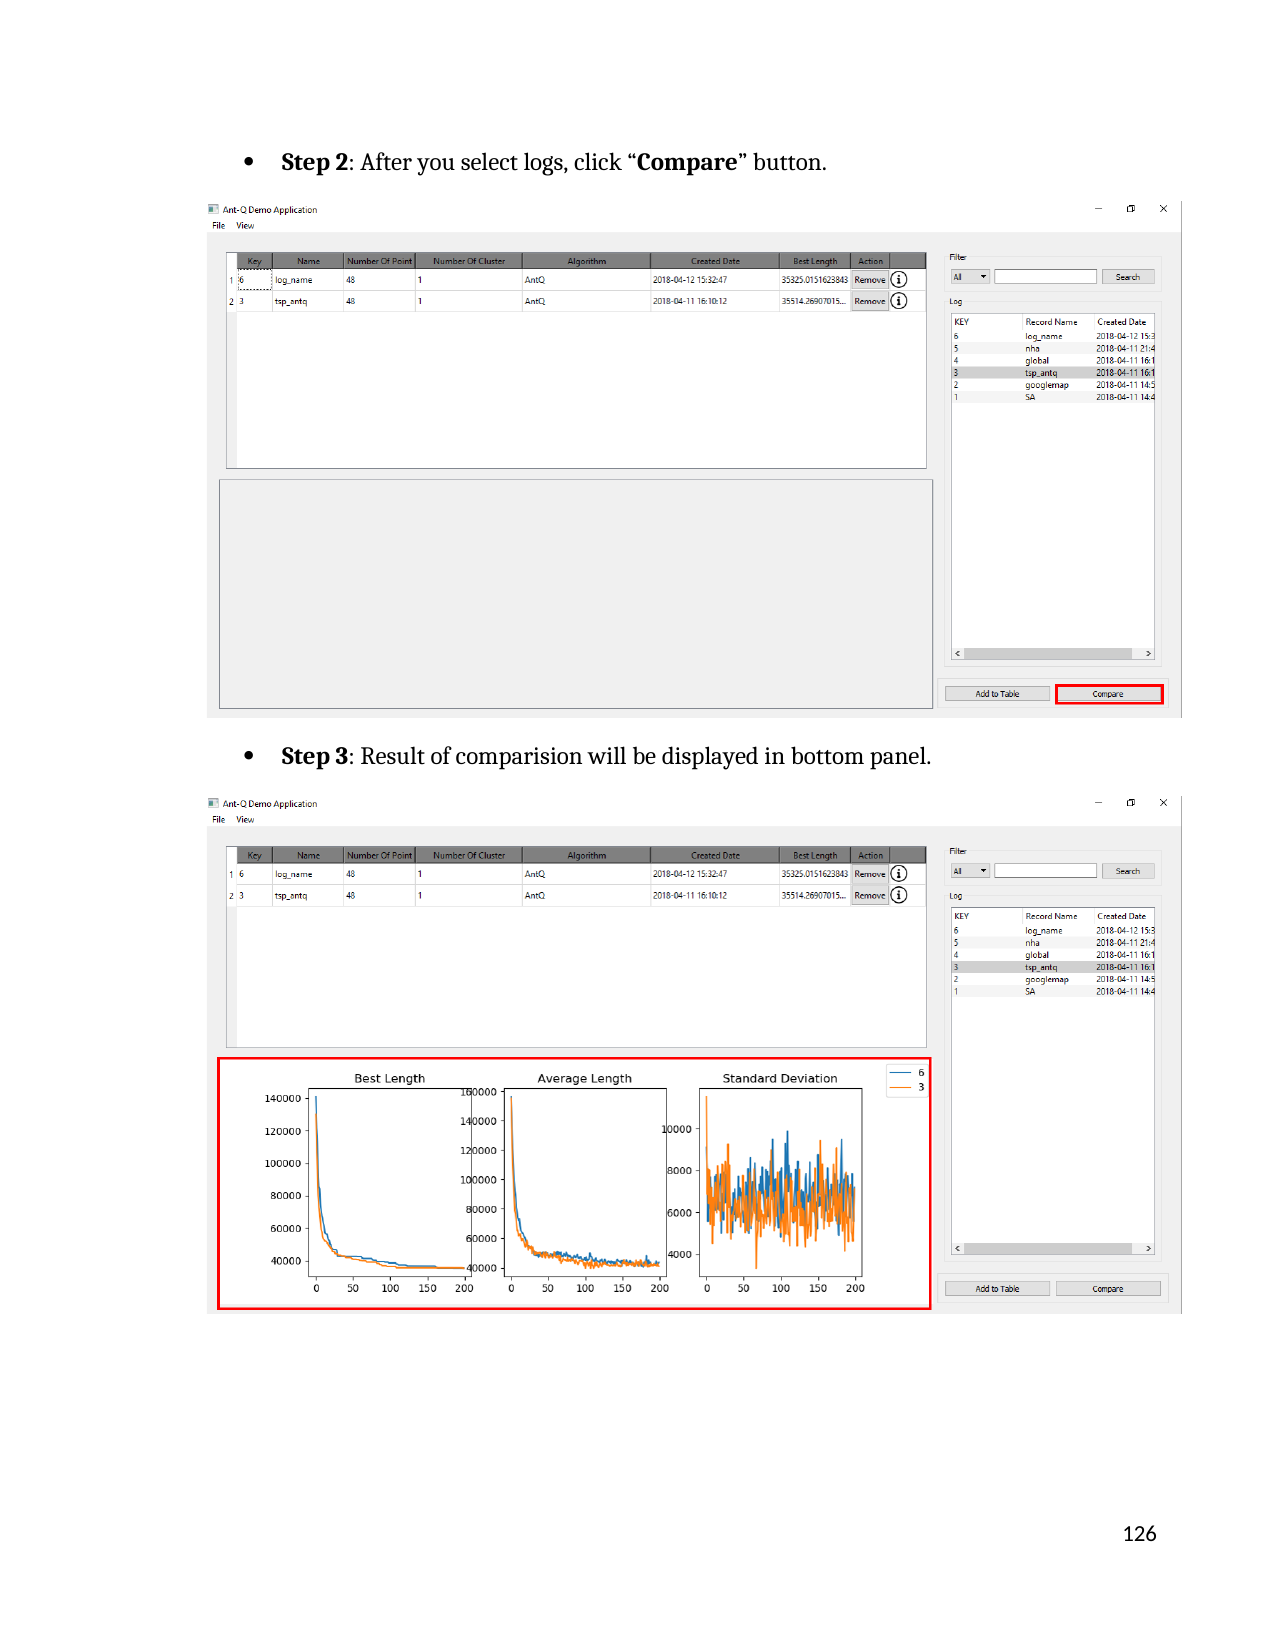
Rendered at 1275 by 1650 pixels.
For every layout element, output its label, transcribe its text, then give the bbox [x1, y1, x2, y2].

list Step 3: Result of comparision will be displayed in bottom panel. [244, 742, 1157, 771]
picture [206, 201, 1182, 718]
list Step 2: After you select logs, click “Compare” button. [244, 148, 1157, 176]
picture [206, 796, 1182, 1314]
